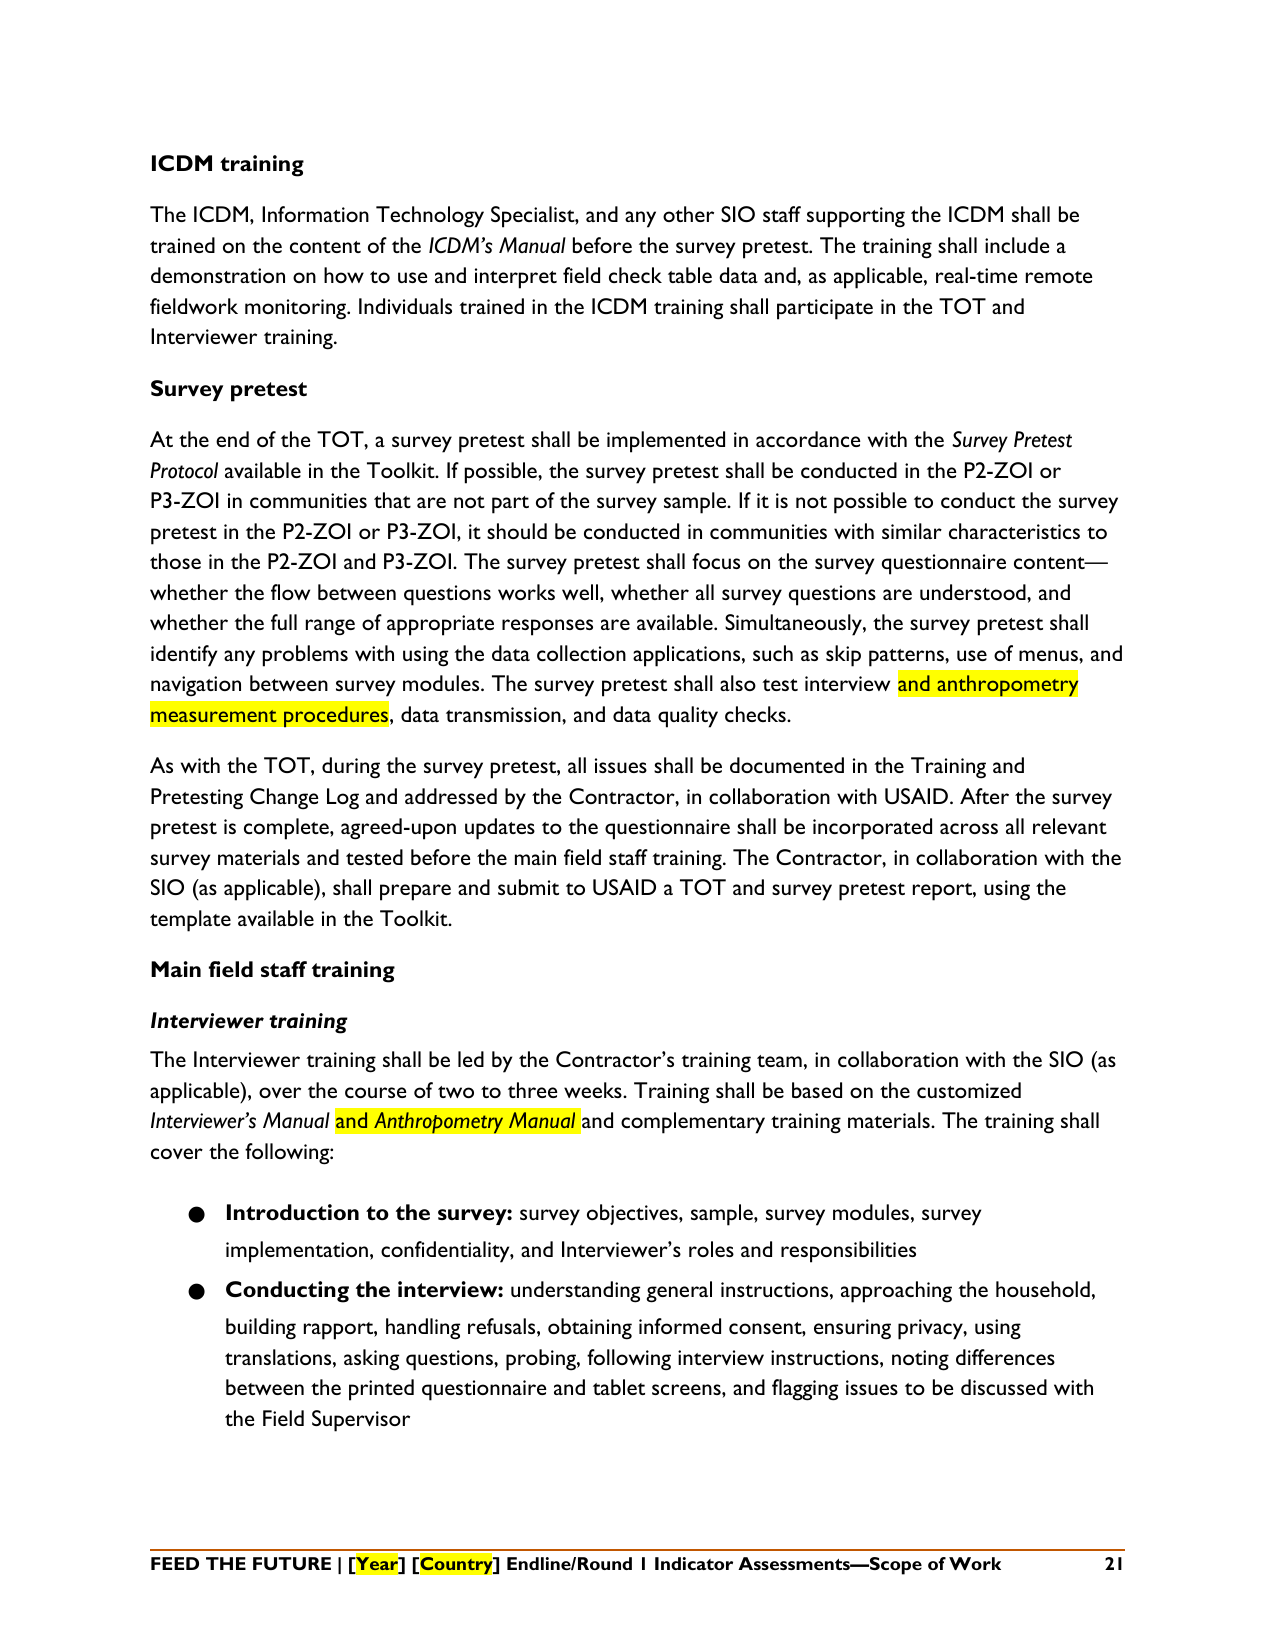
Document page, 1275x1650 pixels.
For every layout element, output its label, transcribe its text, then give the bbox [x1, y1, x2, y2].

subtitle ICDM training [150, 150, 1125, 177]
subtitle Interviewer training [150, 1007, 1125, 1034]
text The Interviewer training shall be led by the Contractor’s training team, in collaboration with the SIO (as applicable), over the course of two to three weeks. Training shall be based on the customized Interviewer’s Manual and Anthropometry Manual and complementary training materials. The training shall cover the following: [150, 1047, 1125, 1165]
list Conducting the interview: understanding general instructions, approaching the household, building rapport, handling refusals, obtaining informed consent, ensuring privacy, using translations, asking questions, probing, following interview instructions, noting differences between the printed questionnaire and tablet screens, and flagging issues to be discussed with the Field Supervisor [187, 1267, 1125, 1431]
text At the end of the TOT, a survey pretest shall be implemented in accordance with the Survey Pretest Protocol available in the Toolkit. If possible, the survey pretest shall be conducted in the P2-ZOI or P3-ZOI in communities that are not part of the survey sample. If it is not possible to conduct the survey pretest in the P2-ZOI or P3-ZOI, it should be conducted in communities with similar characteristics to those in the P2-ZOI and P3-ZOI. The survey pretest shall focus on the survey questionnaire content—whether the flow between questions works well, whether all survey questions are understood, and whether the full range of appropriate responses are available. Simultaneously, the survey pretest shall identify any problems with using the data collection applications, such as skip patterns, use of menus, and navigation between survey modules. The survey pretest shall also test interview and anthropometry measurement procedures, data transmission, and data quality checks. [150, 426, 1125, 727]
text As with the TOT, during the survey pretest, all issues shall be documented in the Training and Pretesting Change Log and addressed by the Contractor, in collaboration with USAID. After the survey pretest is complete, agreed-upon updates to the questionnaire shall be incorporated across all relevant survey materials and tested before the main field staff training. The Contractor, in collaboration with the SIO (as applicable), shall prepare and submit to USAID a TOT and survey pretest report, using the template available in the Toolkit. [150, 752, 1125, 931]
subtitle Main field staff training [150, 956, 1125, 983]
text The ICDM, Information Technology Specialist, and any other SIO staff supporting the ICDM shall be trained on the content of the ICDM’s Manual before the survey pretest. The training shall include a demonstration on how to use and interpret field check table data and, as applicable, real-time remote fieldwork monitoring. Individuals trained in the ICDM training shall participate in the TOT and Interviewer training. [150, 201, 1125, 350]
subtitle Survey pretest [150, 375, 1125, 401]
list Introduction to the survey: survey objectives, sample, survey modules, survey implementation, confidentiality, and Interviewer’s roles and responsibilities [187, 1189, 1125, 1263]
